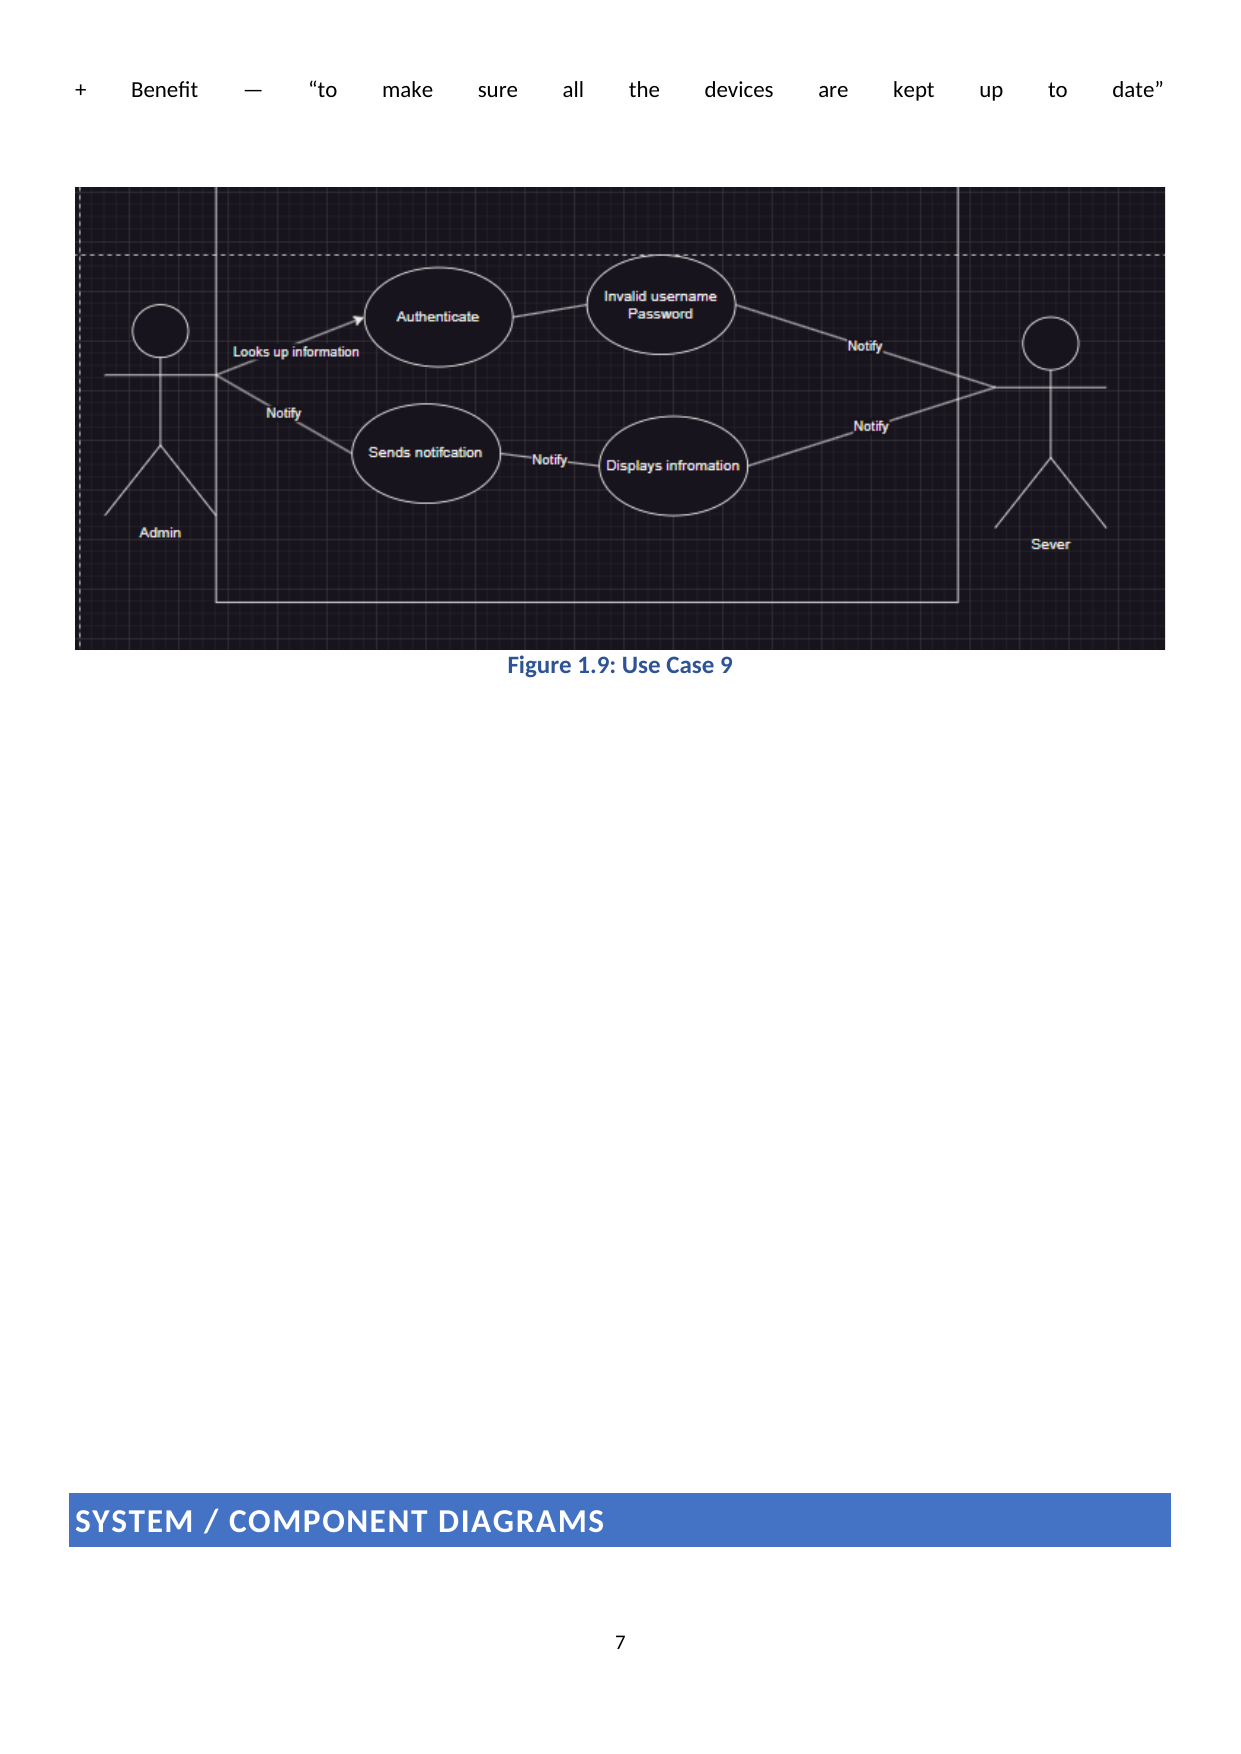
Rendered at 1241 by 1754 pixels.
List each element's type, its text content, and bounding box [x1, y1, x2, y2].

text Figure 1.9: Use Case 9 [75, 650, 1165, 680]
subtitle SYSTEM / COMPONENT DIAGRAMS [75, 1500, 1165, 1540]
picture [75, 187, 1166, 650]
text + Benefit — “to make sure all the devices are kept up to date” [75, 75, 1165, 156]
